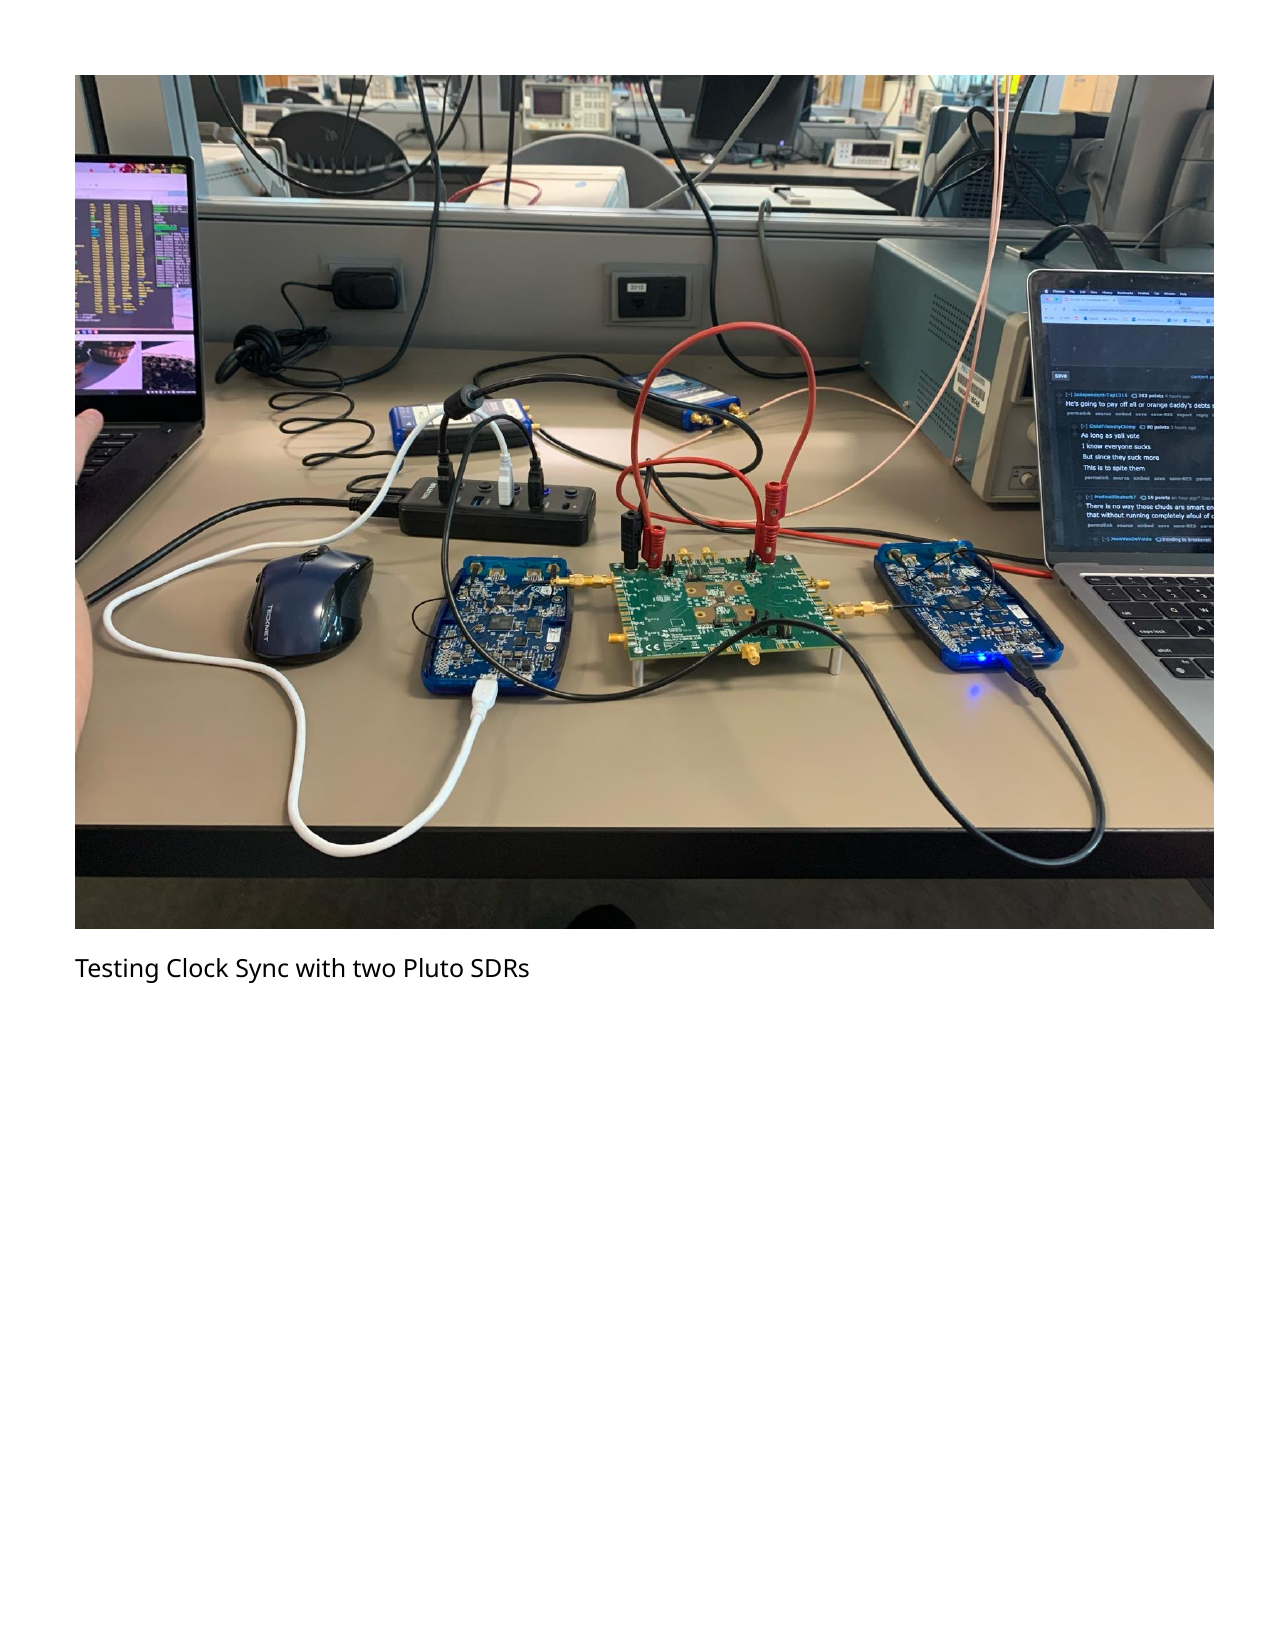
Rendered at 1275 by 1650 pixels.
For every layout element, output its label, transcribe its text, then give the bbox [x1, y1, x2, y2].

text Testing Clock Sync with two Pluto SDRs [75, 951, 1200, 985]
picture [75, 75, 1214, 929]
